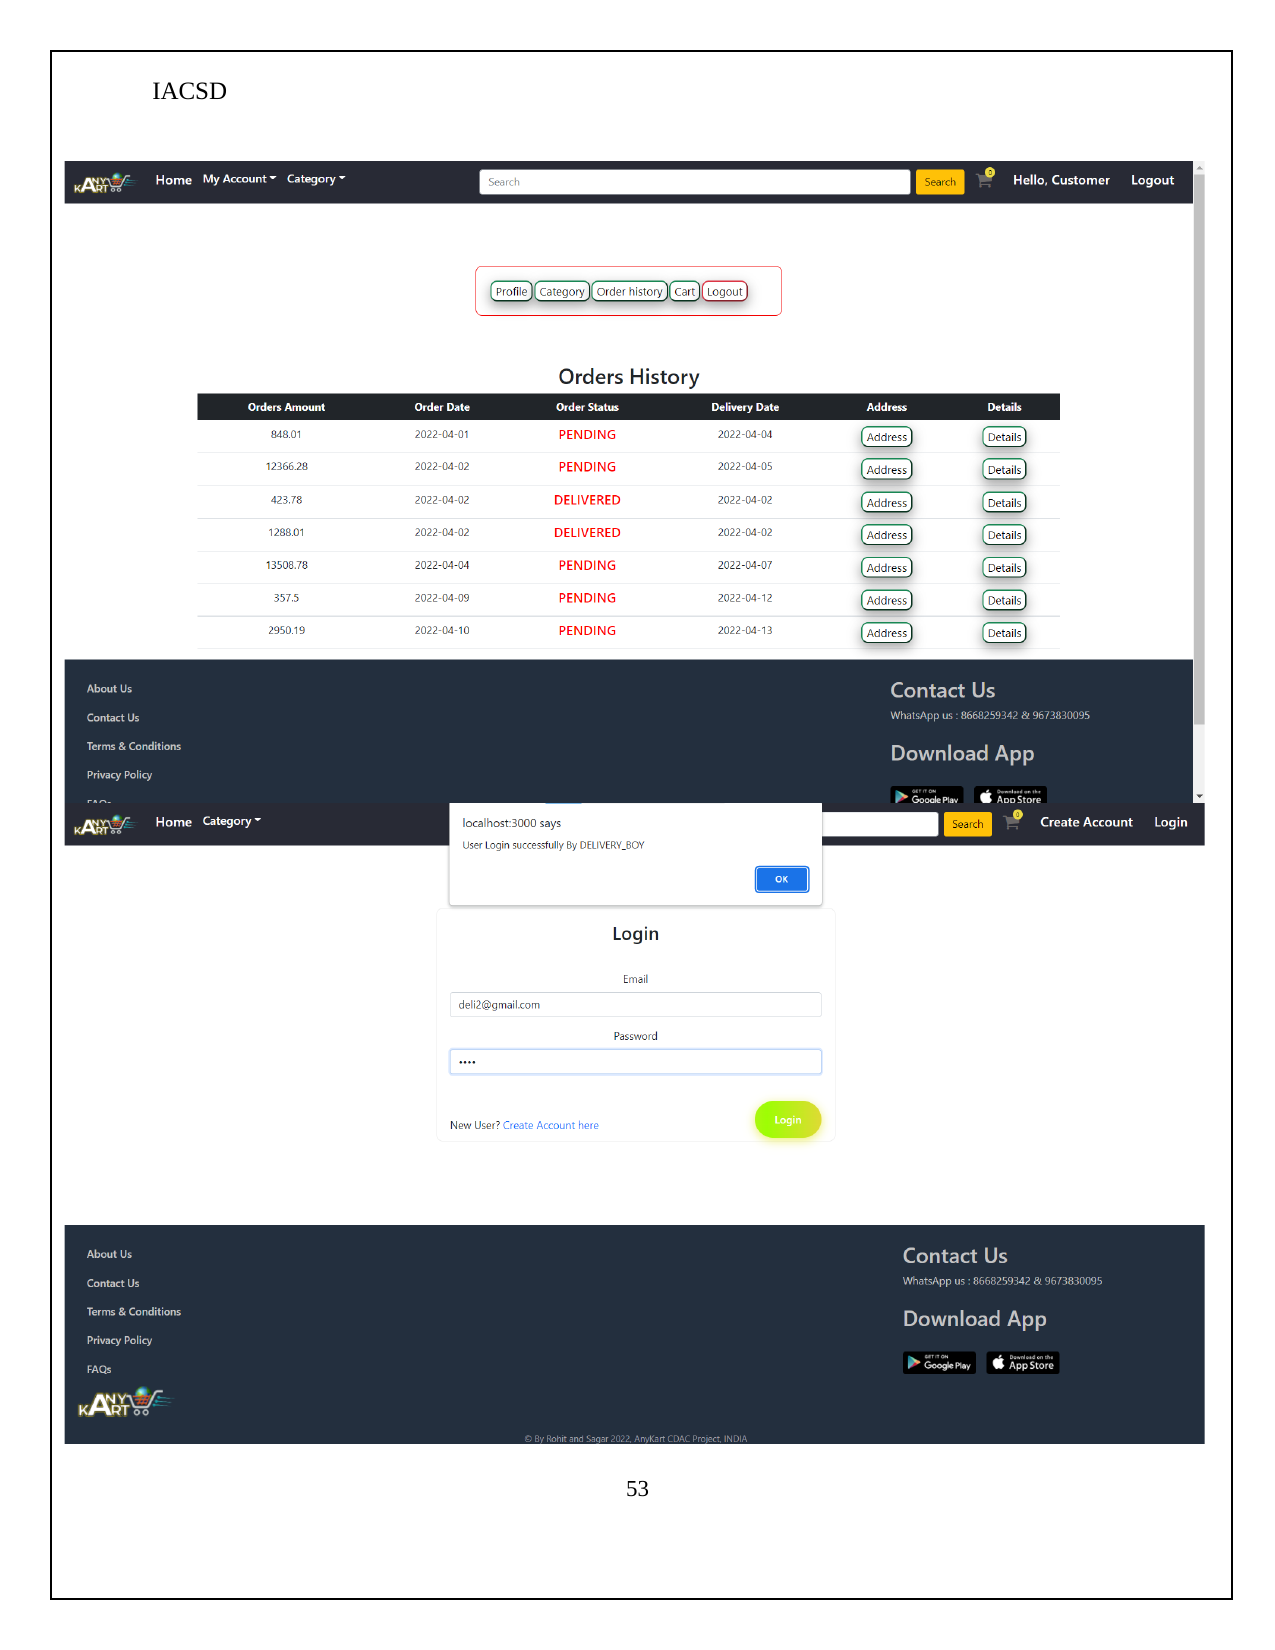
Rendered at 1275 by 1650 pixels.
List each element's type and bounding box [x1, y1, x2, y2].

picture [64, 161, 1205, 1444]
